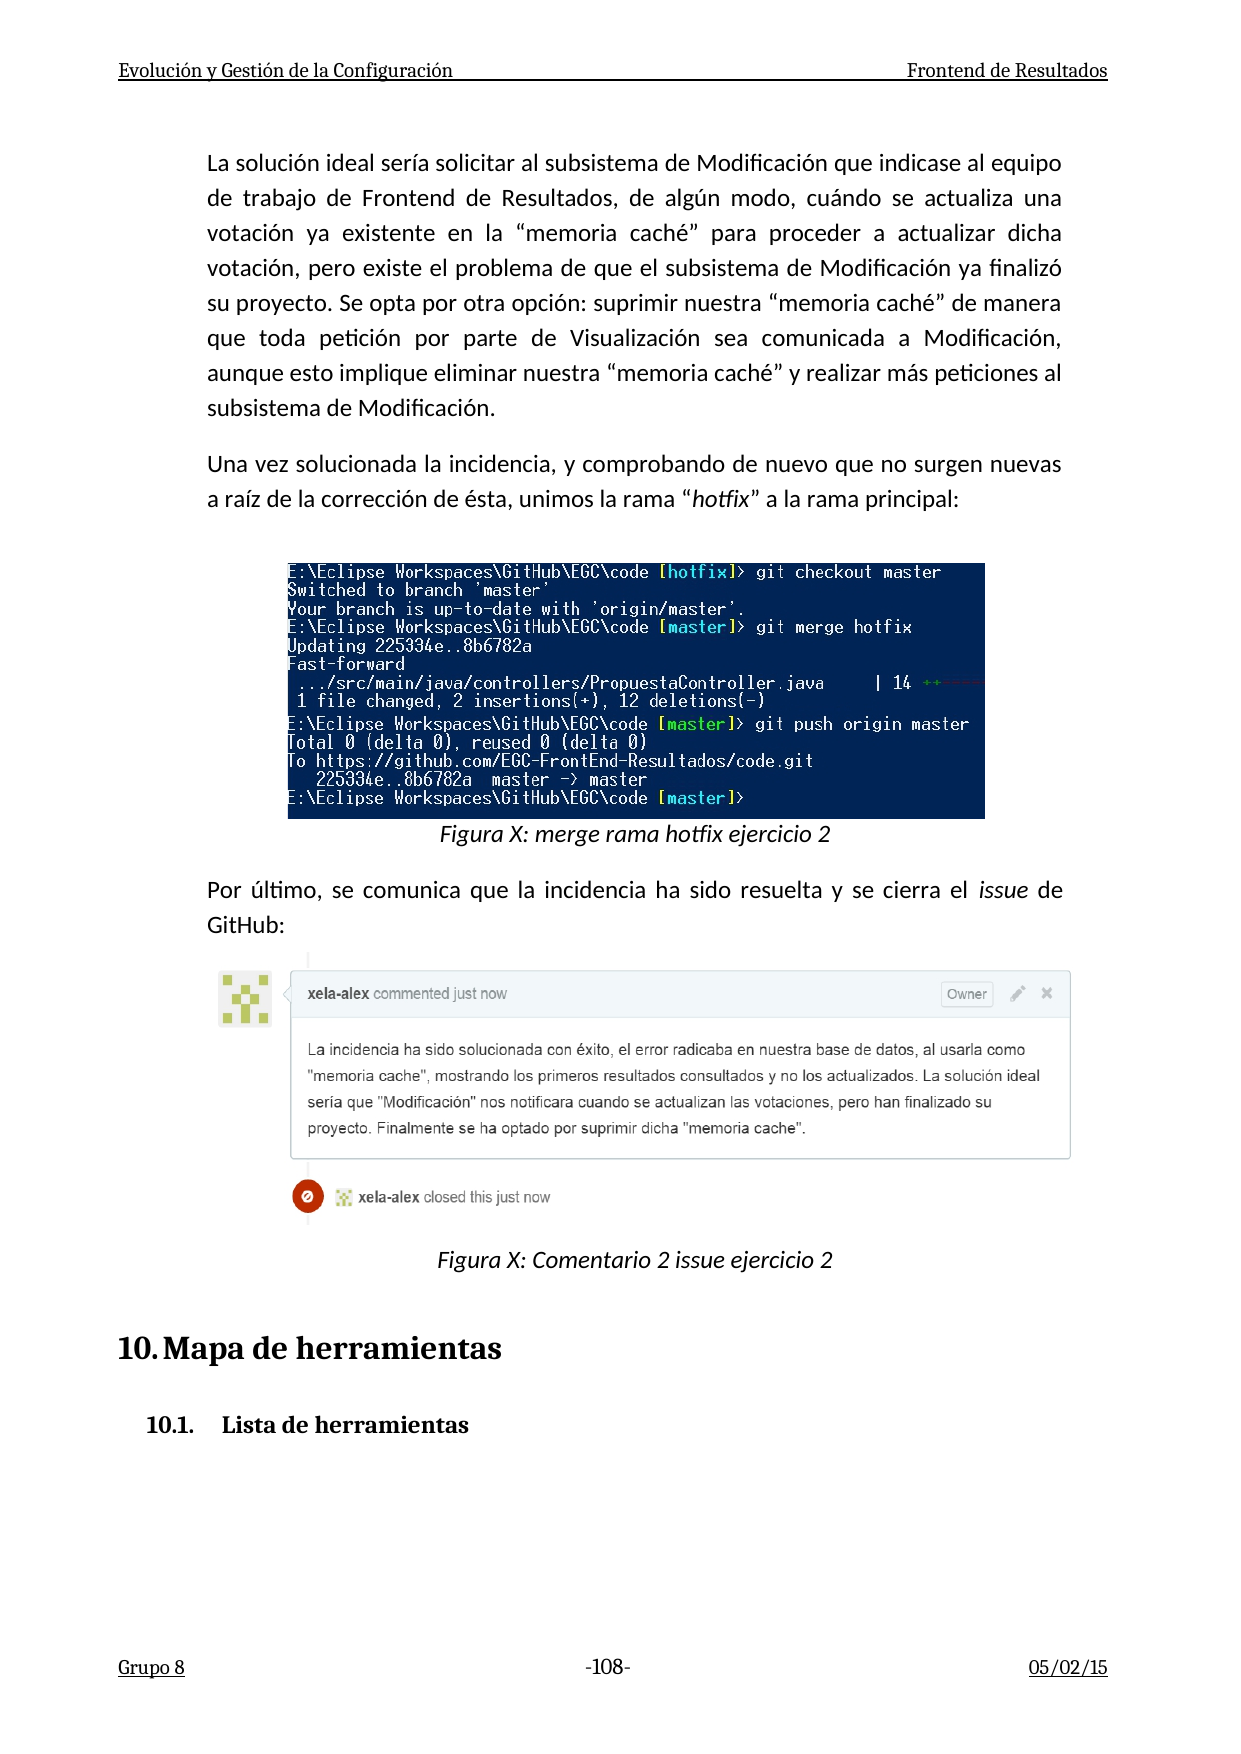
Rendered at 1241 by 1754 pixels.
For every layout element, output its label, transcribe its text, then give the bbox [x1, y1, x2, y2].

text Por último, se comunica que la incidencia ha sido resuelta y se cierra el issue de GitHub: [207, 874, 1063, 940]
text Figura X: Comentario 2 issue ejercicio 2 [207, 1244, 1063, 1275]
picture [287, 563, 985, 818]
text Figura X: merge rama hotfix ejercicio 2 [207, 818, 1063, 849]
picture [212, 952, 1099, 1225]
text Una vez solucionada la incidencia, y comprobando de nuevo que no surgen nuevas a raíz de la corrección de ésta, unimos la rama “hotfix” a la rama principal: [207, 448, 1063, 514]
list Lista de herramientas [147, 1411, 1063, 1439]
subtitle Mapa de herramientas [118, 1329, 1063, 1368]
text La solución ideal sería solicitar al subsistema de Modificación que indicase al equipo de trabajo de Frontend de Resultados, de algún modo, cuándo se actualiza una votación ya existente en la “memoria caché” para proceder a actualizar dicha votación, pero existe el problema de que el subsistema de Modificación ya finalizó su proyecto. Se opta por otra opción: suprimir nuestra “memoria caché” de manera que toda petición por parte de Visualización sea comunicada a Modificación, aunque esto implique eliminar nuestra “memoria caché” y realizar más peticiones al subsistema de Modificación. [207, 148, 1063, 423]
